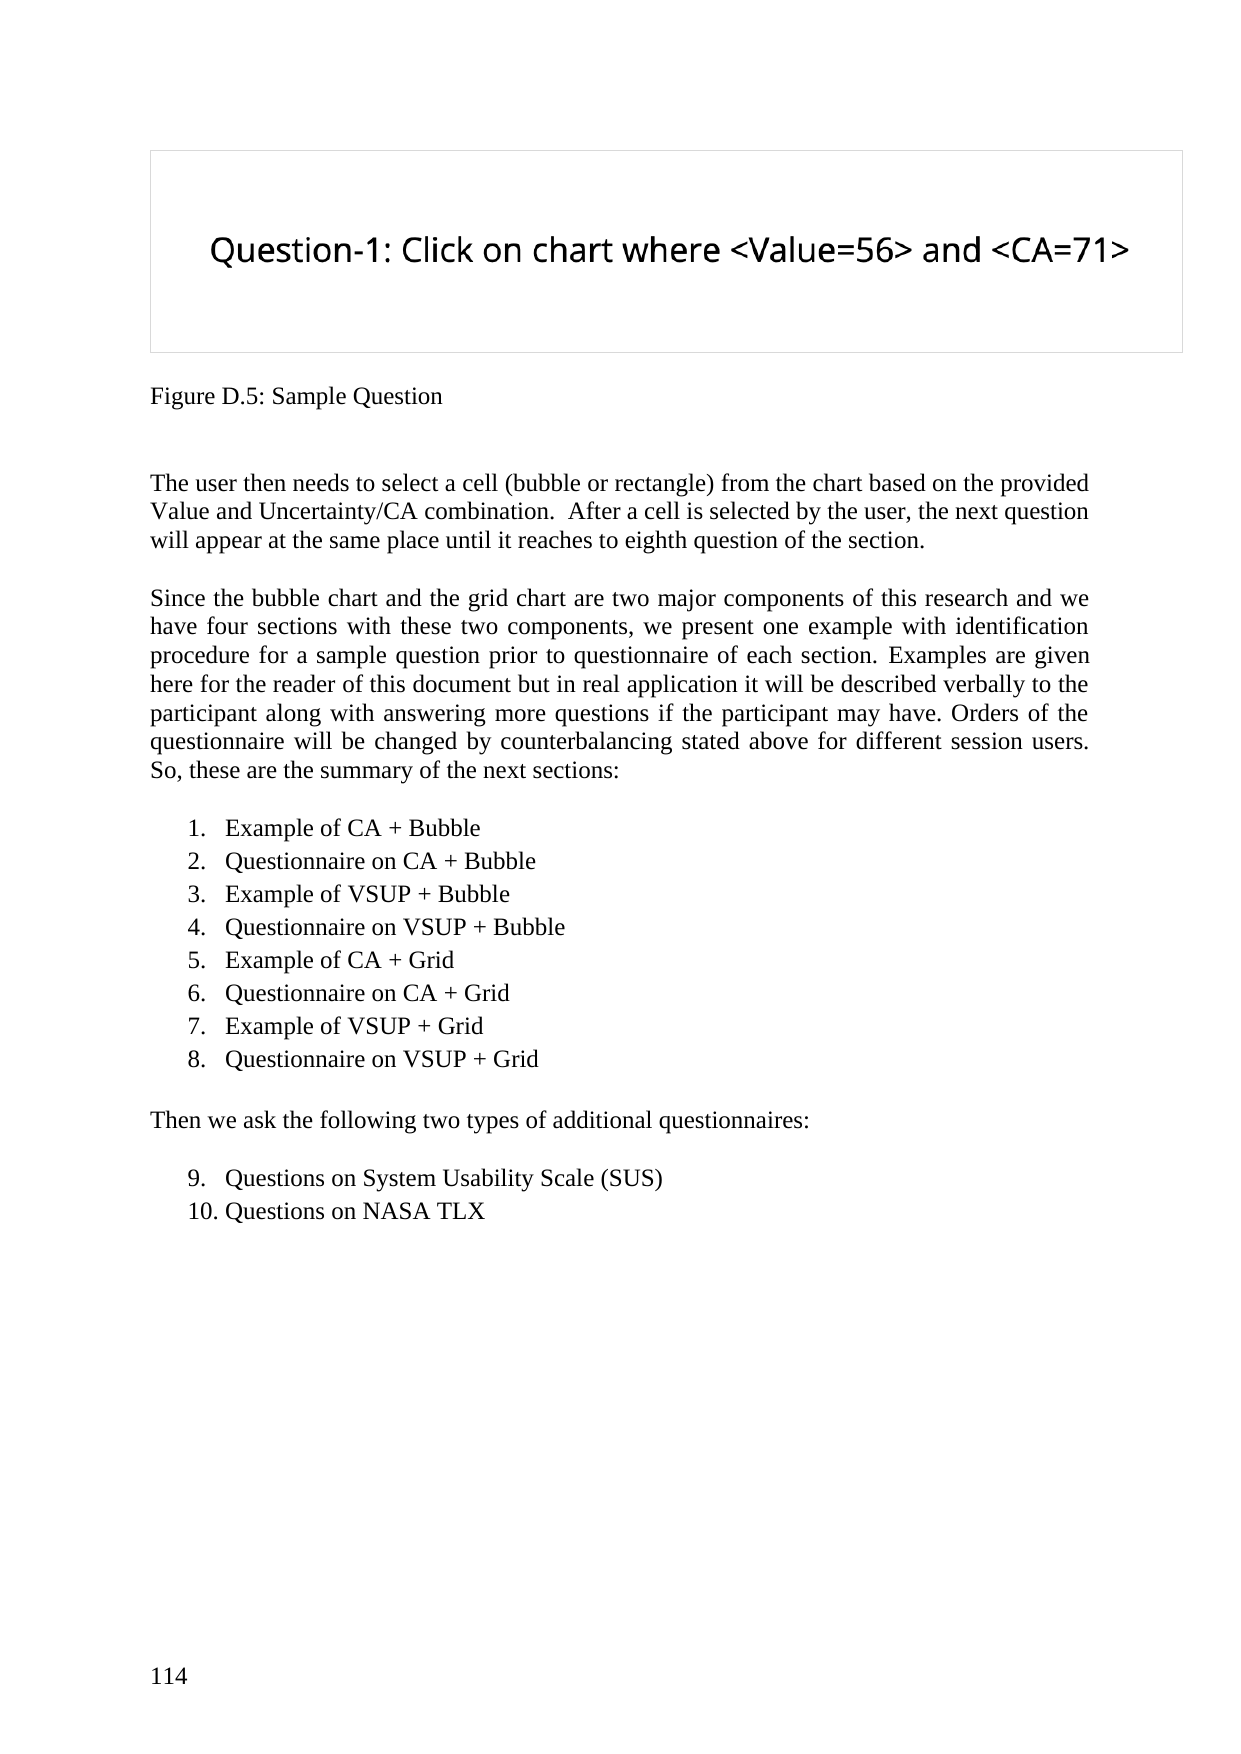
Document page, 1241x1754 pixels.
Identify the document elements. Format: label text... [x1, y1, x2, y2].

list Example of VSUP + Bubble [187, 879, 1090, 907]
text The user then needs to select a cell (bubble or rectangle) from the chart based on the provided Value and Uncertainty/CA combination. After a cell is selected by the user, the next question will appear at the same place until it reaches to eighth question of the section. [150, 468, 1090, 554]
list Example of CA + Bubble [187, 813, 1090, 841]
list Questionnaire on VSUP + Bubble [187, 912, 1090, 941]
list Questionnaire on CA + Grid [187, 978, 1090, 1007]
picture [151, 151, 1182, 352]
list Questionnaire on VSUP + Grid [187, 1044, 1090, 1073]
list Questions on NASA TLX [187, 1196, 1090, 1225]
list Questions on System Usability Scale (SUS) [187, 1163, 1090, 1192]
list Example of CA + Grid [187, 945, 1090, 973]
list Then we ask the following two types of additional questionnaires: [150, 1106, 1090, 1134]
list Questionnaire on CA + Bubble [187, 846, 1090, 874]
list Example of VSUP + Grid [187, 1011, 1090, 1039]
text Figure D.5: Sample Question [150, 353, 1090, 410]
text Since the bubble chart and the grid chart are two major components of this research and we have four sections with these two components, we present one example with identification procedure for a sample question prior to questionnaire of each section. Examples are given here for the reader of this document but in real application it will be described verbally to the participant along with answering more questions if the participant may have. Orders of the questionnaire will be changed by counterbalancing stated above for different session users. So, these are the summary of the next sections: [150, 583, 1090, 784]
